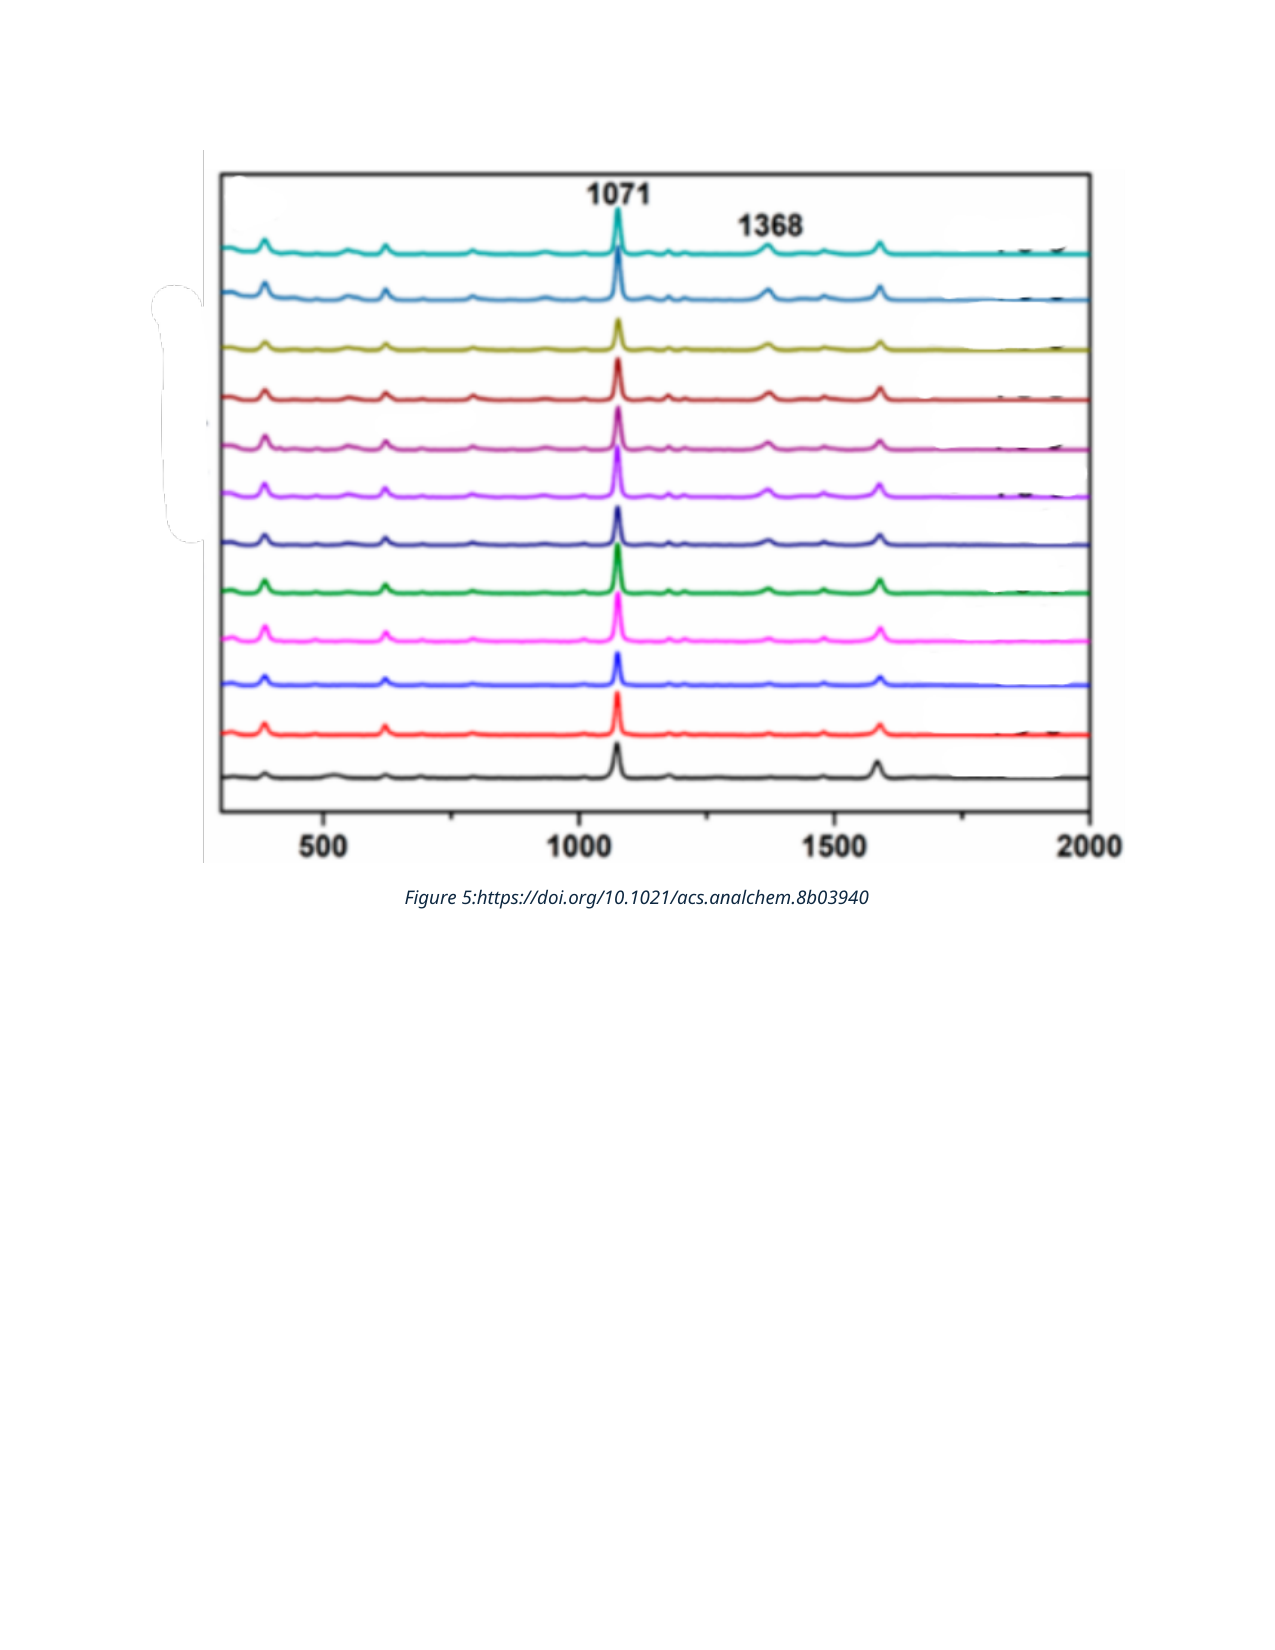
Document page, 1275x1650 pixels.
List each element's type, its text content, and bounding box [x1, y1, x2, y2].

picture [150, 150, 1125, 863]
text Figure 5:https://doi.org/10.1021/acs.analchem.8b03940 [150, 884, 1125, 910]
